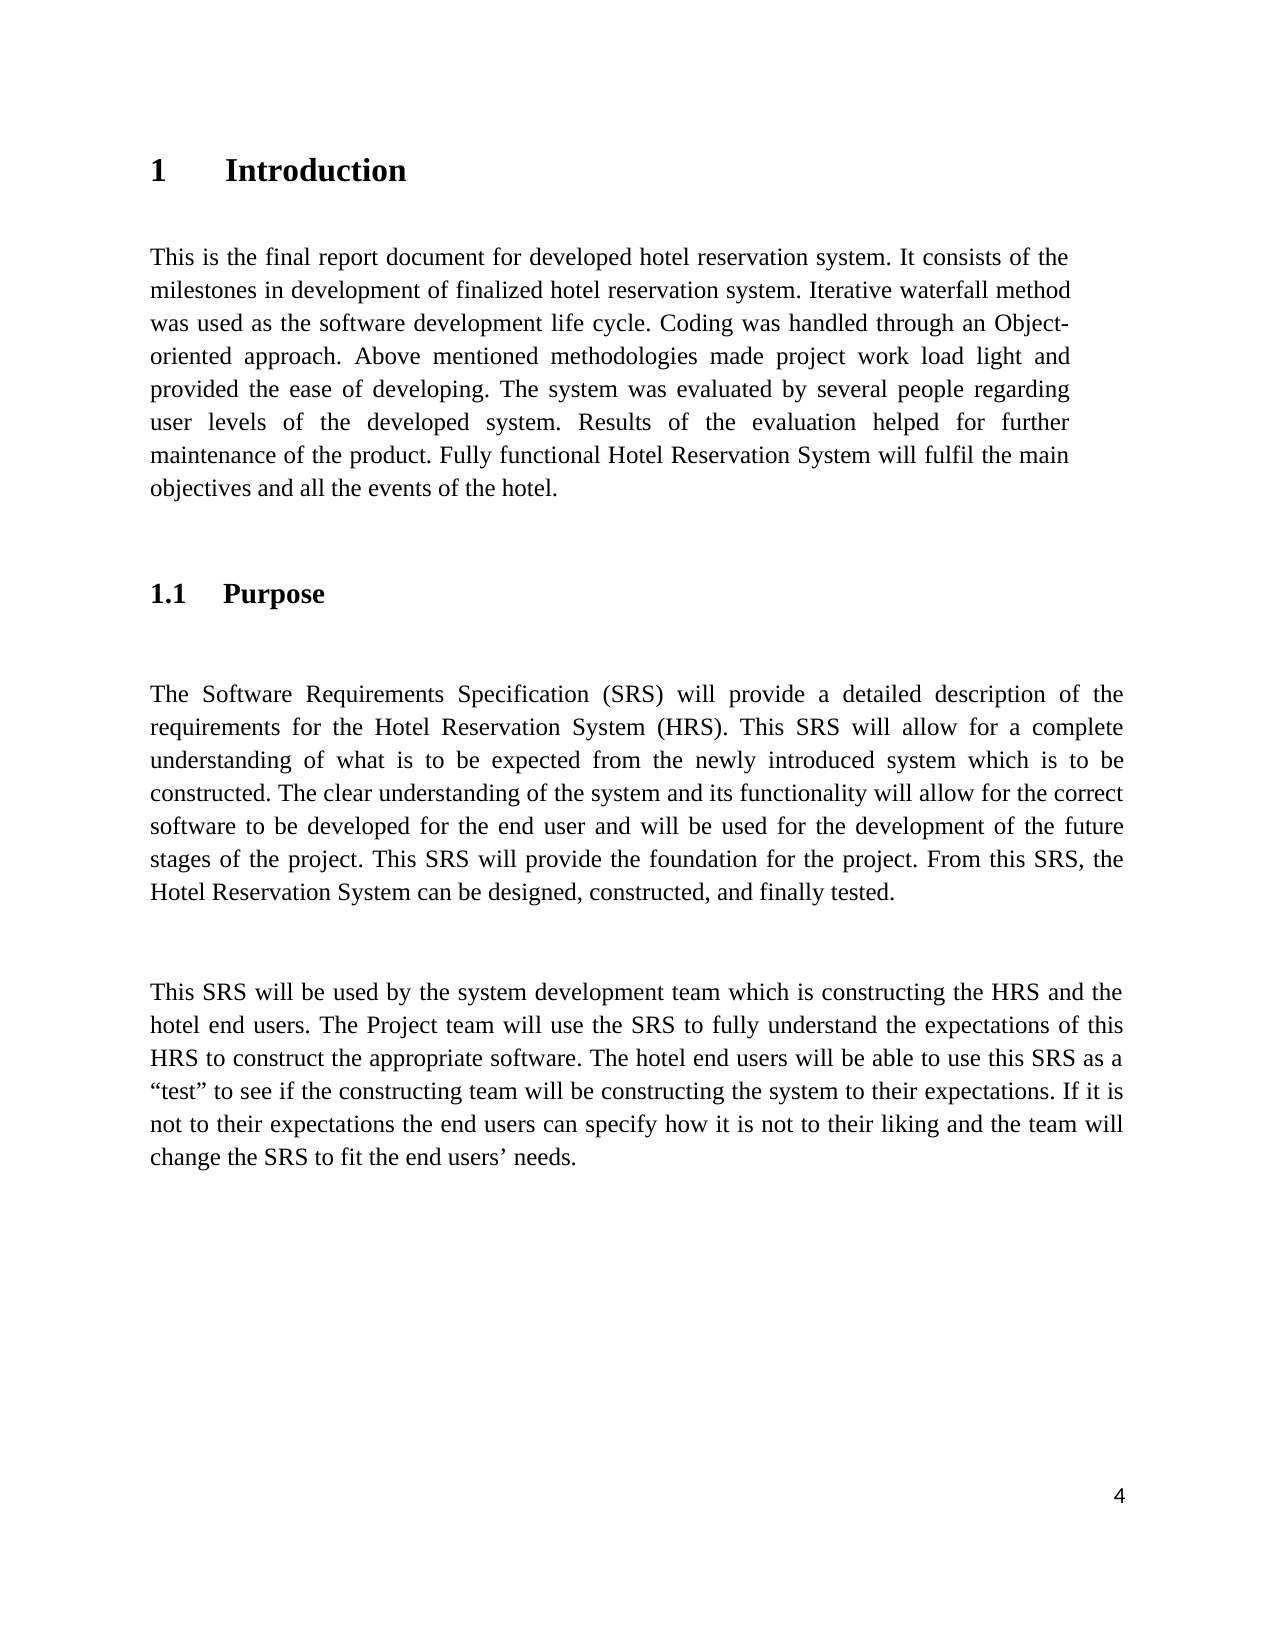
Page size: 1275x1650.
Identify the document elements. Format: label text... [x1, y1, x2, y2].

text This SRS will be used by the system development team which is constructing the HRS and the hotel end users. The Project team will use the SRS to fully understand the expectations of this HRS to construct the appropriate software. The hotel end users will be able to use this SRS as a “test” to see if the constructing team will be constructing the system to their expectations. If it is not to their expectations the end users can specify how it is not to their liking and the team will change the SRS to fit the end users’ needs. [150, 977, 1125, 1171]
text The Software Requirements Specification (SRS) will provide a detailed description of the requirements for the Hotel Reservation System (HRS). This SRS will allow for a complete understanding of what is to be expected from the newly introduced system which is to be constructed. The clear understanding of the system and its functionality will allow for the correct software to be developed for the end user and will be used for the development of the future stages of the project. This SRS will provide the foundation for the project. From this SRS, the Hotel Reservation System can be designed, constructed, and finally tested. [150, 679, 1125, 906]
text 1 Introduction [150, 150, 1125, 188]
text This is the final report document for developed hotel reservation system. It consists of the milestones in development of finalized hotel reservation system. Iterative waterfall method was used as the software development life cycle. Coding was handled through an Object-oriented approach. Above mentioned methodologies made project work load light and provided the ease of developing. The system was evaluated by several people regarding user levels of the developed system. Results of the evaluation helped for further maintenance of the product. Fully functional Hotel Reservation System will fulfil the main objectives and all the events of the hotel. [150, 242, 1071, 502]
text 1.1 Purpose [150, 577, 1125, 610]
